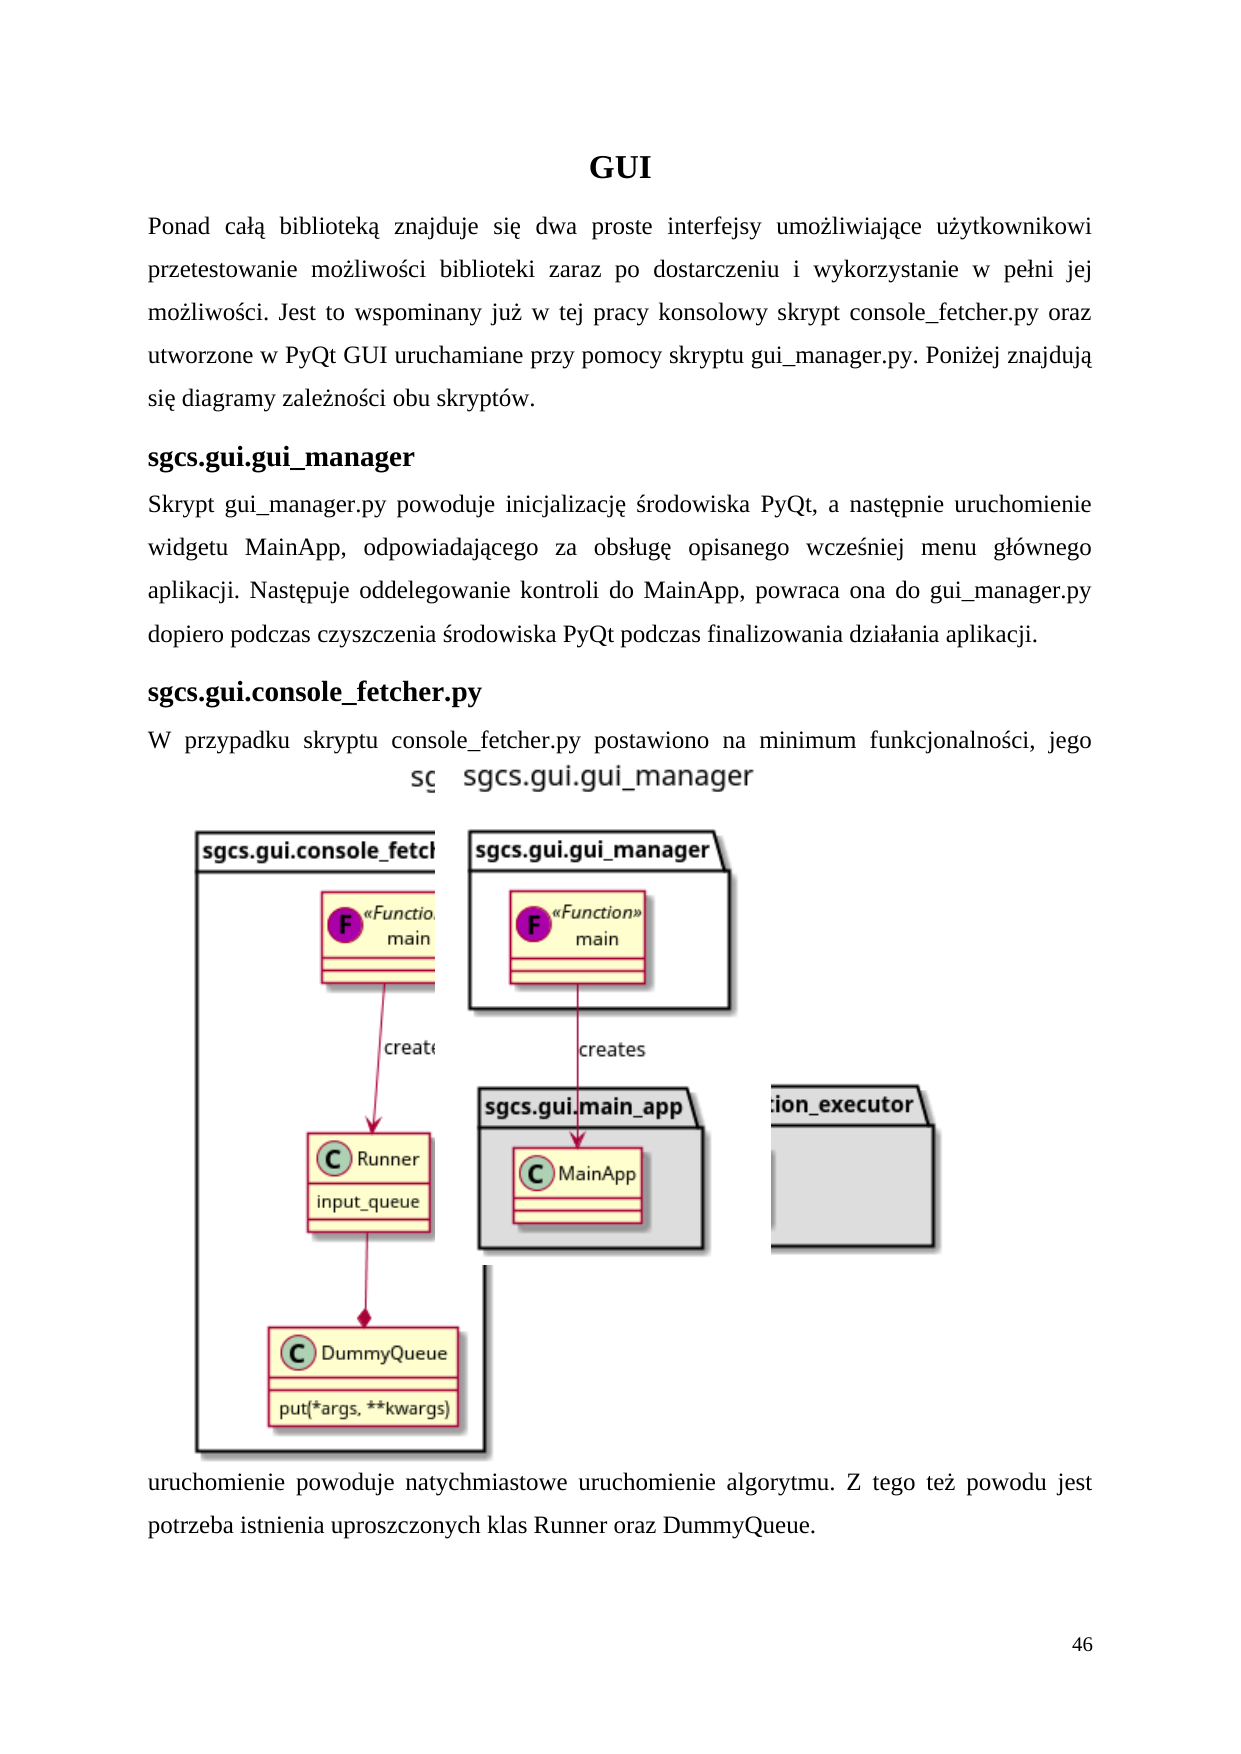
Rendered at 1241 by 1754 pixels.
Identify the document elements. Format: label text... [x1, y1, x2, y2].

text sgcs.gui.gui_manager [148, 439, 1093, 473]
text GUI [148, 148, 1093, 186]
text Skrypt gui_manager.py powoduje inicjalizację środowiska PyQt, a następnie uruchomienie widgetu MainApp, odpowiadającego za obsługę opisanego wcześniej menu głównego aplikacji. Następuje oddelegowanie kontroli do MainApp, powraca ona do gui_manager.py dopiero podczas czyszczenia środowiska PyQt podczas finalizowania działania aplikacji. [148, 489, 1093, 647]
text sgcs.gui.console_fetcher.py [148, 674, 1093, 708]
text Ponad całą biblioteką znajduje się dwa proste interfejsy umożliwiające użytkownikowi przetestowanie możliwości biblioteki zaraz po dostarczeniu i wykorzystanie w pełni jej możliwości. Jest to wspominany już w tej pracy konsolowy skrypt console_fetcher.py oraz utworzone w PyQt GUI uruchamiane przy pomocy skryptu gui_manager.py. Poniżej znajdują się diagramy zależności obu skryptów. [148, 211, 1093, 412]
picture [162, 756, 950, 1468]
